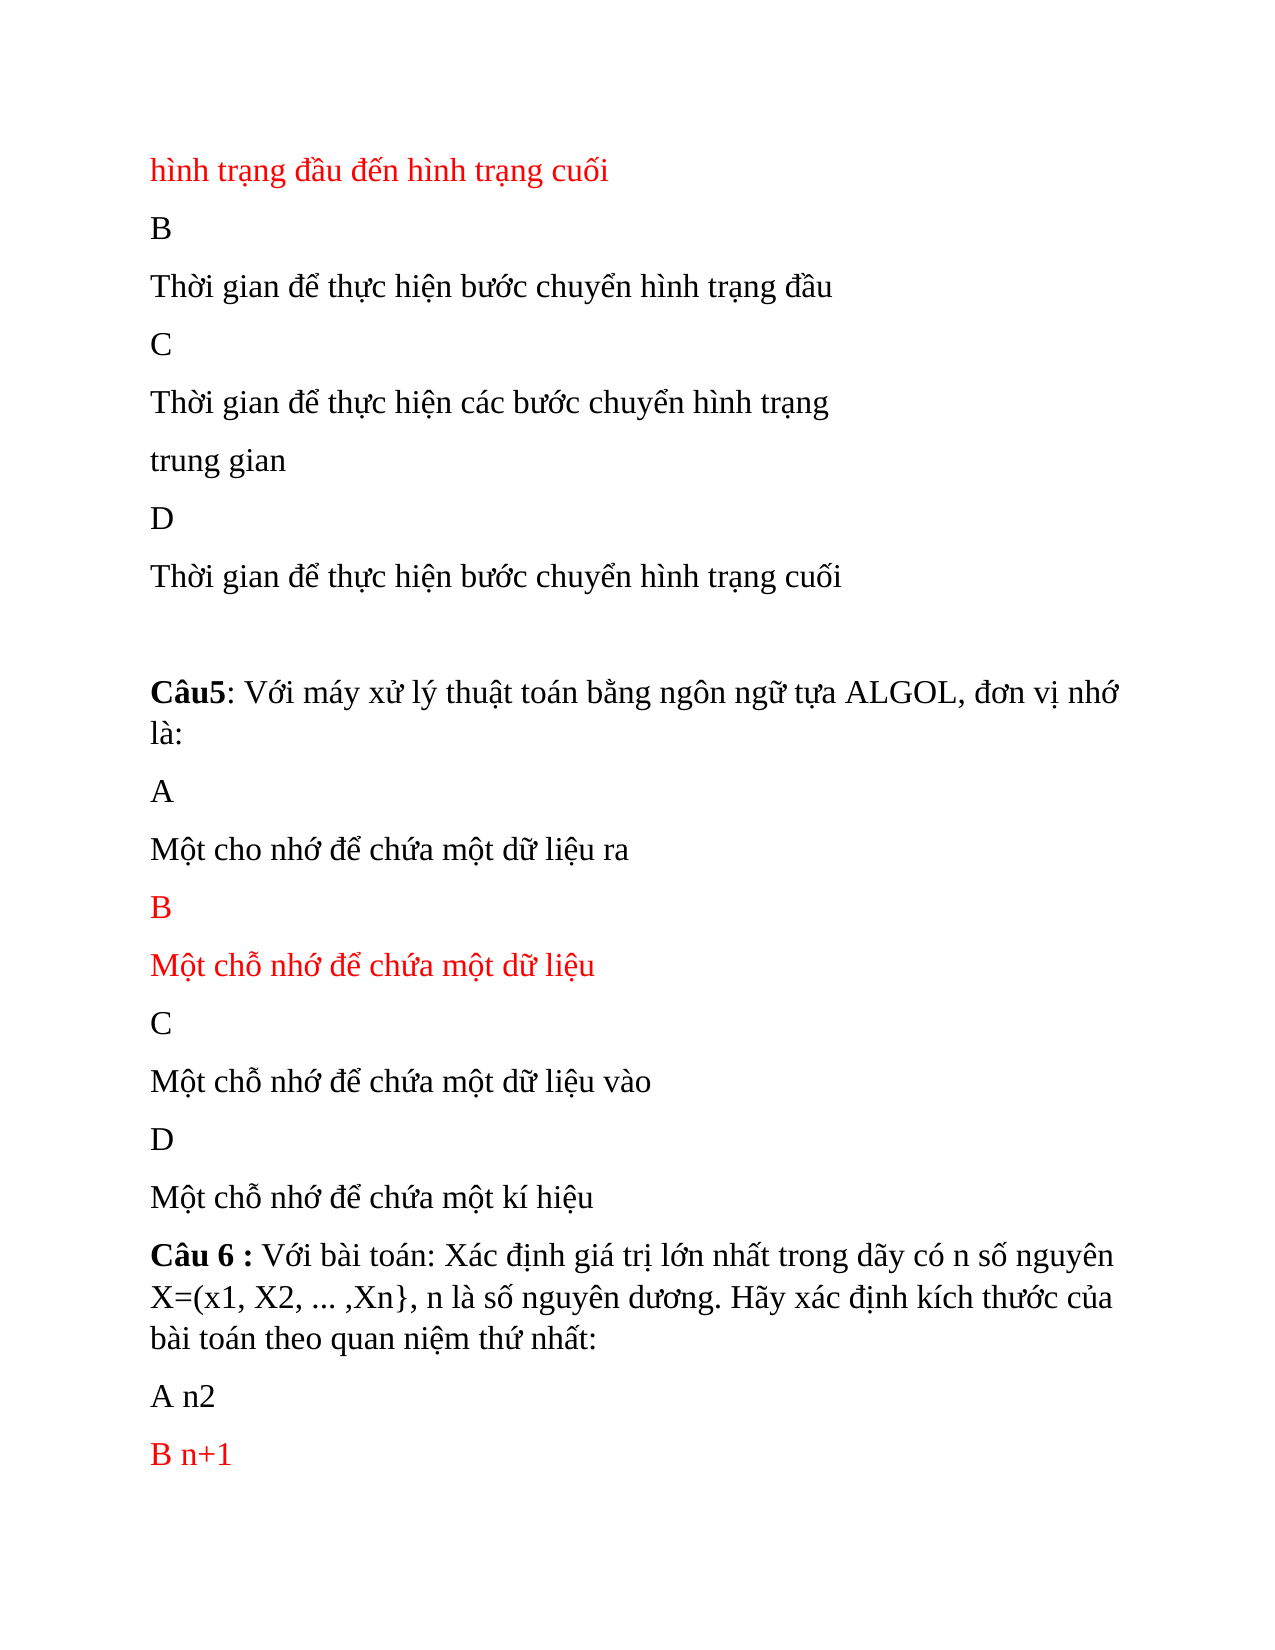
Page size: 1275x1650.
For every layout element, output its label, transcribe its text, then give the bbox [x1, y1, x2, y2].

text Thời gian để thực hiện bước chuyển hình trạng cuối [150, 556, 1125, 594]
text A [150, 772, 1125, 810]
text C [150, 324, 1125, 362]
text Thời gian để thực hiện bước chuyển hình trạng đầu [150, 266, 1125, 304]
text B [150, 208, 1125, 246]
text Câu 6 : Với bài toán: Xác định giá trị lớn nhất trong dãy có n số nguyên X=(x1, X2, ... ,Xn}, n là số nguyên dương. Hãy xác định kích thước của bài toán theo quan niệm thứ nhất: [150, 1236, 1125, 1357]
text Một chỗ nhớ để chứa một dữ liệu [150, 946, 1125, 984]
text B [150, 888, 1125, 926]
text B n+1 [150, 1434, 1125, 1473]
text Thời gian để thực hiện các bước chuyển hình trạng [150, 382, 1125, 420]
text trung gian [150, 440, 1125, 478]
text Câu5: Với máy xử lý thuật toán bằng ngôn ngữ tựa ALGOL, đơn vị nhớ là: [150, 672, 1125, 752]
text A n2 [150, 1376, 1125, 1415]
text Một cho nhớ để chứa một dữ liệu ra [150, 829, 1125, 868]
text hình trạng đầu đến hình trạng cuối [150, 150, 1125, 188]
text D [150, 498, 1125, 536]
text D [150, 1120, 1125, 1158]
text C [150, 1004, 1125, 1042]
text Một chỗ nhớ để chứa một dữ liệu vào [150, 1062, 1125, 1100]
text Một chỗ nhớ để chứa một kí hiệu [150, 1178, 1125, 1216]
